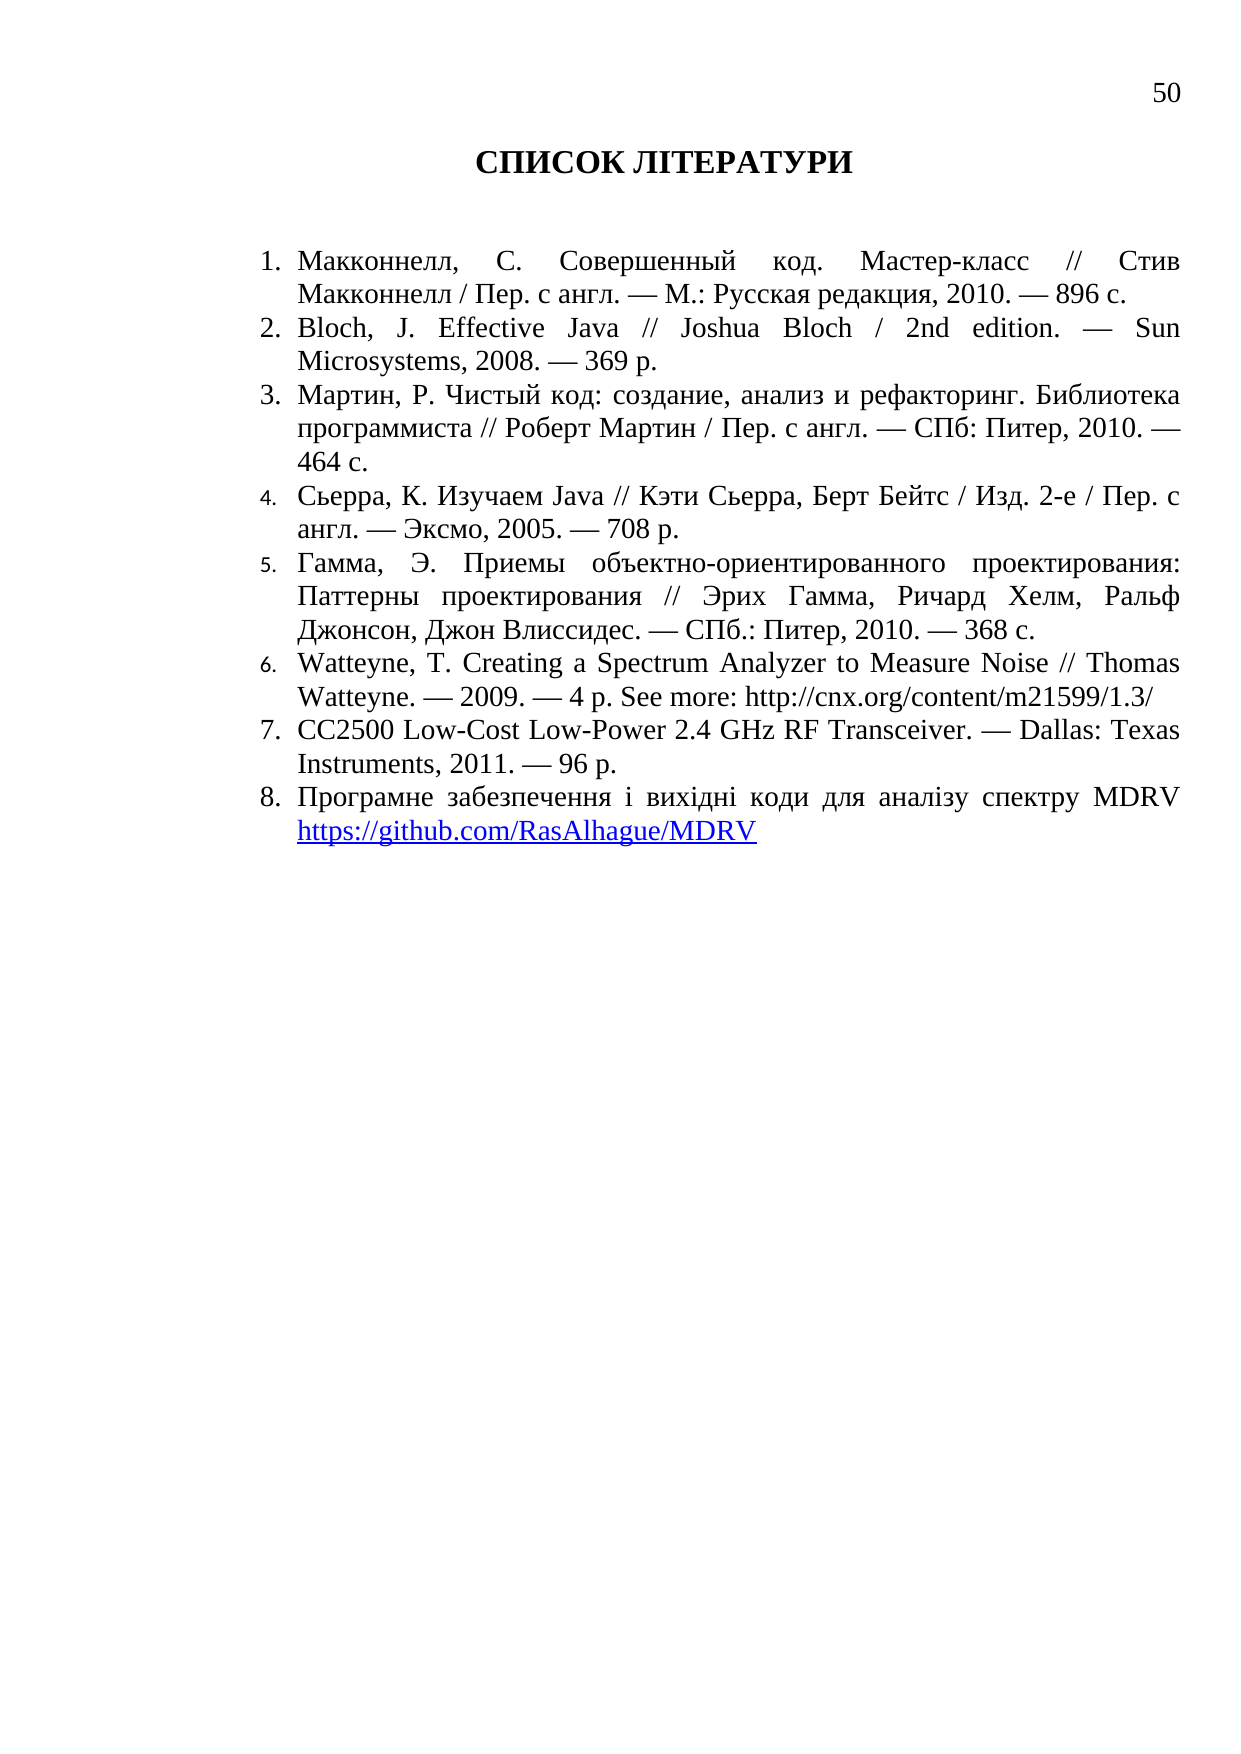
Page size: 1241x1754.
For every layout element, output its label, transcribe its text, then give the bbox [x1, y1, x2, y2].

list Сьерра, К. Изучаем Java // Кэти Сьерра, Берт Бейтс / Изд. 2-е / Пер. с англ. — Эксмо, 2005. — 708 p. [259, 478, 1181, 545]
list Bloch, J. Effective Java // Joshua Bloch / 2nd edition. — Sun Microsystems, 2008. — 369 p. [259, 310, 1181, 377]
list Програмне забезпечення і вихідні коди для аналізу спектру MDRV https://github.com/RasAlhague/MDRV [259, 779, 1181, 847]
list Watteyne, T. Creating a Spectrum Analyzer to Measure Noise // Thomas Watteyne. — 2009. — 4 p. See more: http://cnx.org/content/m21599/1.3/ [259, 645, 1181, 712]
list Макконнелл, С. Совершенный код. Мастер-класс // Стив Макконнелл / Пер. с англ. — М.: Русская редакция, 2010. — 896 с. [259, 243, 1181, 310]
subtitle Список літератури [147, 142, 1181, 180]
list Мартин, Р. Чистый код: создание, анализ и рефакторинг. Библиотека программиста // Роберт Мартин / Пер. с англ. — СПб: Питер, 2010. — 464 с. [259, 377, 1181, 478]
list Гамма, Э. Приемы объектно-ориентированного проектирования: Паттерны проектирования // Эрих Гамма, Ричард Хелм, Ральф Джонсон, Джон Влиссидес. — СПб.: Питер, 2010. — 368 с. [259, 545, 1181, 645]
list CC2500 Low-Cost Low-Power 2.4 GHz RF Transceiver. — Dallas: Texas Instruments, 2011. — 96 p. [259, 712, 1181, 779]
